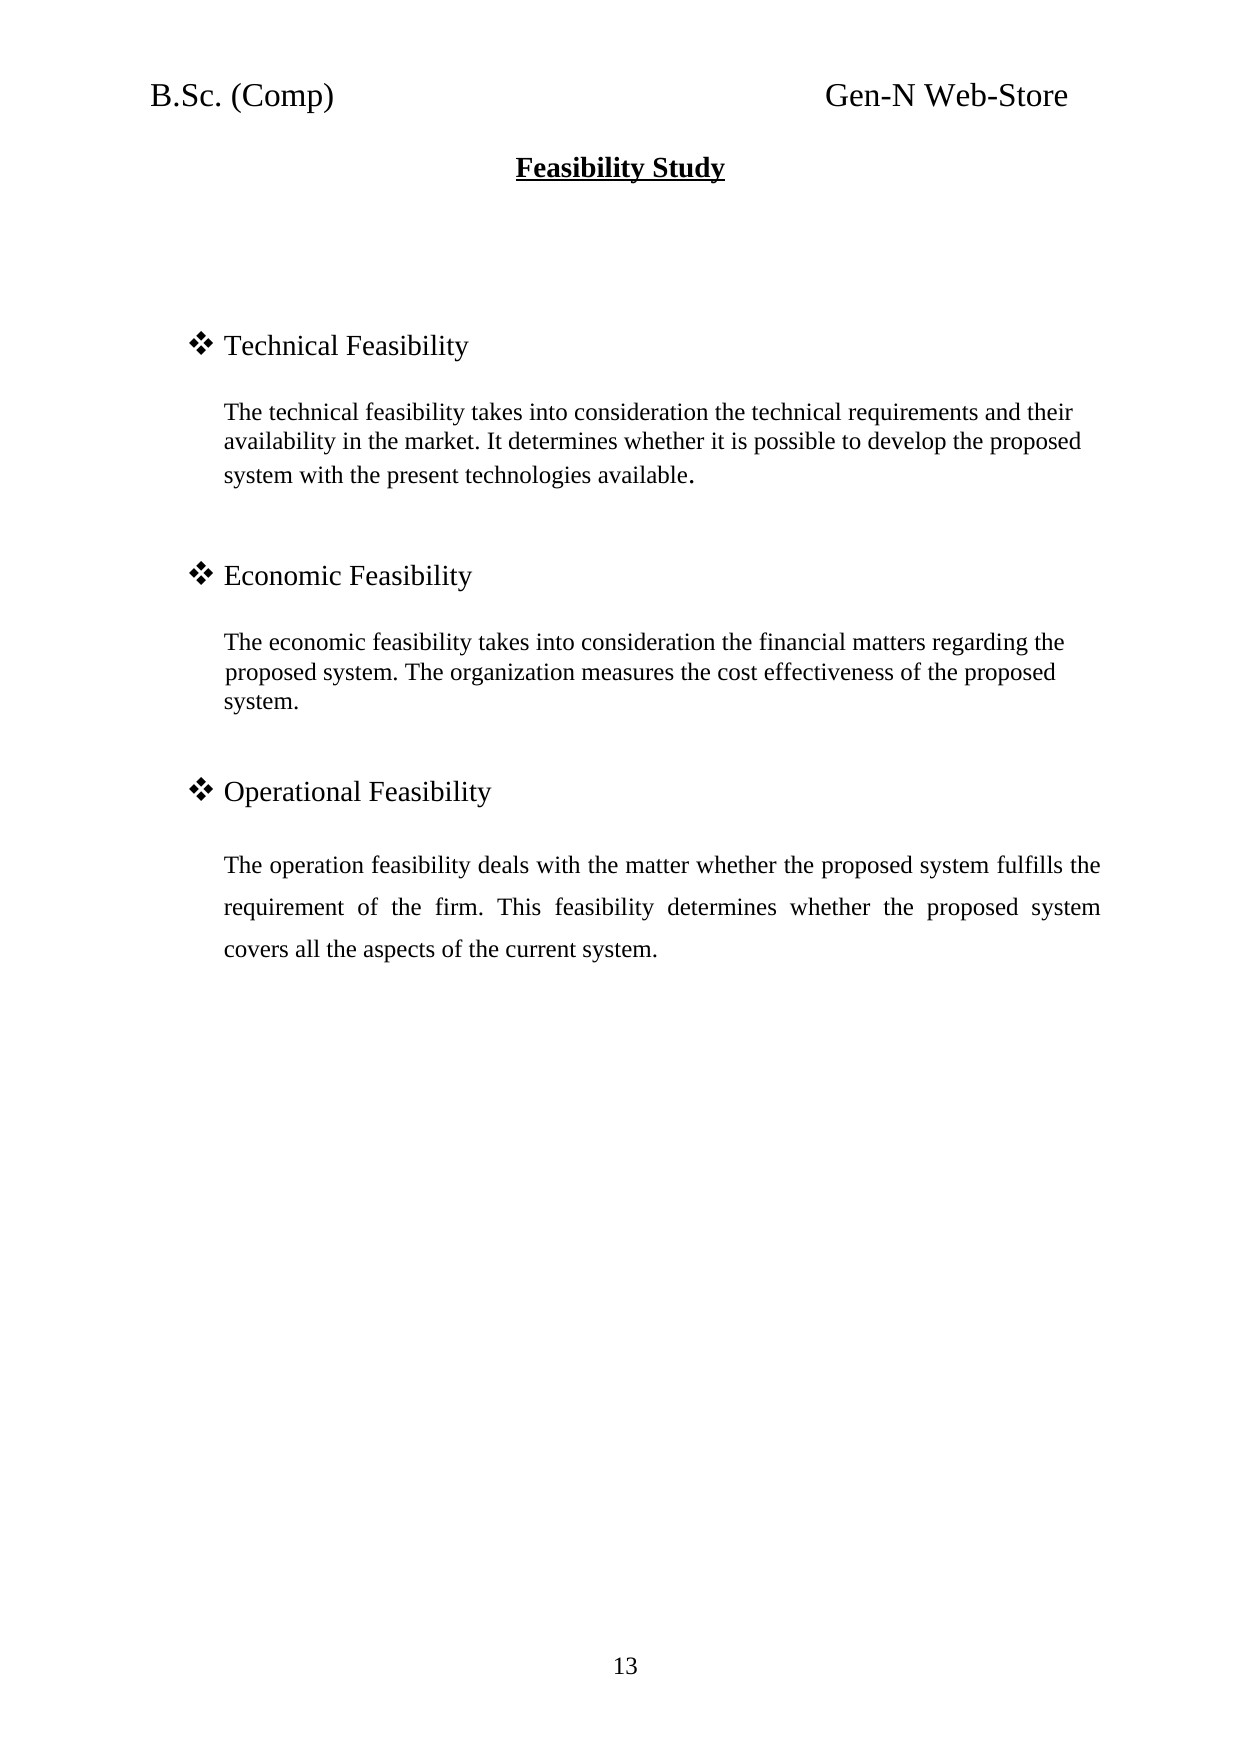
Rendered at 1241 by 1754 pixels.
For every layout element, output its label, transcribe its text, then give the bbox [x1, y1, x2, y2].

list Economic Feasibility [186, 558, 1102, 593]
list The operation feasibility deals with the matter whether the proposed system fulfills the requirement of the firm. This feasibility determines whether the proposed system covers all the aspects of the current system. [223, 851, 1102, 963]
list Operational Feasibility [186, 774, 1102, 808]
text Feasibility Study [232, 150, 1008, 183]
list The economic feasibility takes into consideration the financial matters regarding the proposed system. The organization measures the cost effectiveness of the proposed system. [223, 627, 1102, 715]
list The technical feasibility takes into consideration the technical requirements and their availability in the market. It determines whether it is possible to develop the proposed system with the present technologies available. [223, 397, 1102, 489]
list Technical Feasibility [186, 328, 1008, 362]
